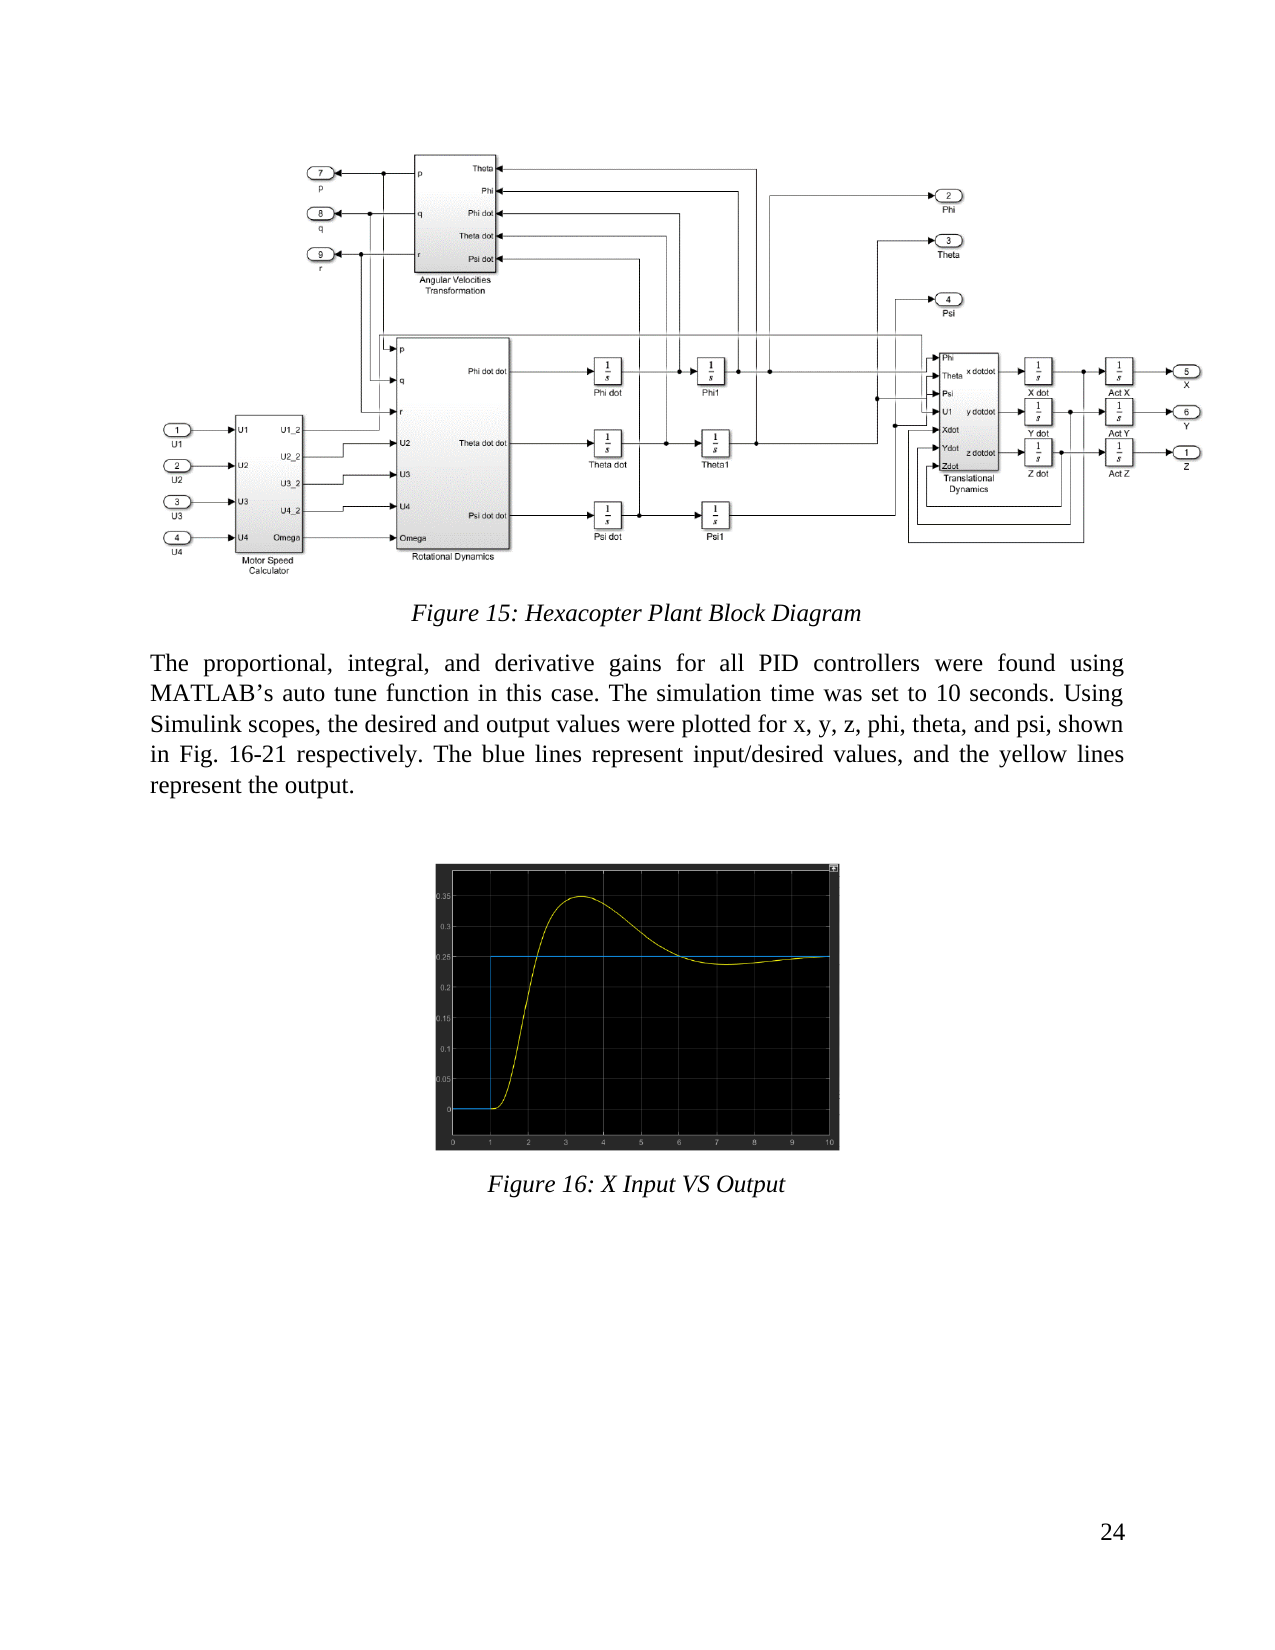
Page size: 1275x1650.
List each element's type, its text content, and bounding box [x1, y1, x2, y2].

text Figure 15: Hexacopter Plant Block Diagram [150, 598, 1125, 627]
text The proportional, integral, and derivative gains for all PID controllers were found using MATLAB’s auto tune function in this case. The simulation time was set to 10 seconds. Using Simulink scopes, the desired and output values were plotted for x, y, z, phi, theta, and psi, shown in Fig. 16-21 respectively. The blue lines represent input/desired values, and the yellow lines represent the output. [150, 648, 1125, 798]
picture [435, 863, 840, 1151]
text Figure 16: X Input VS Output [150, 1169, 1125, 1198]
picture [150, 150, 1211, 581]
